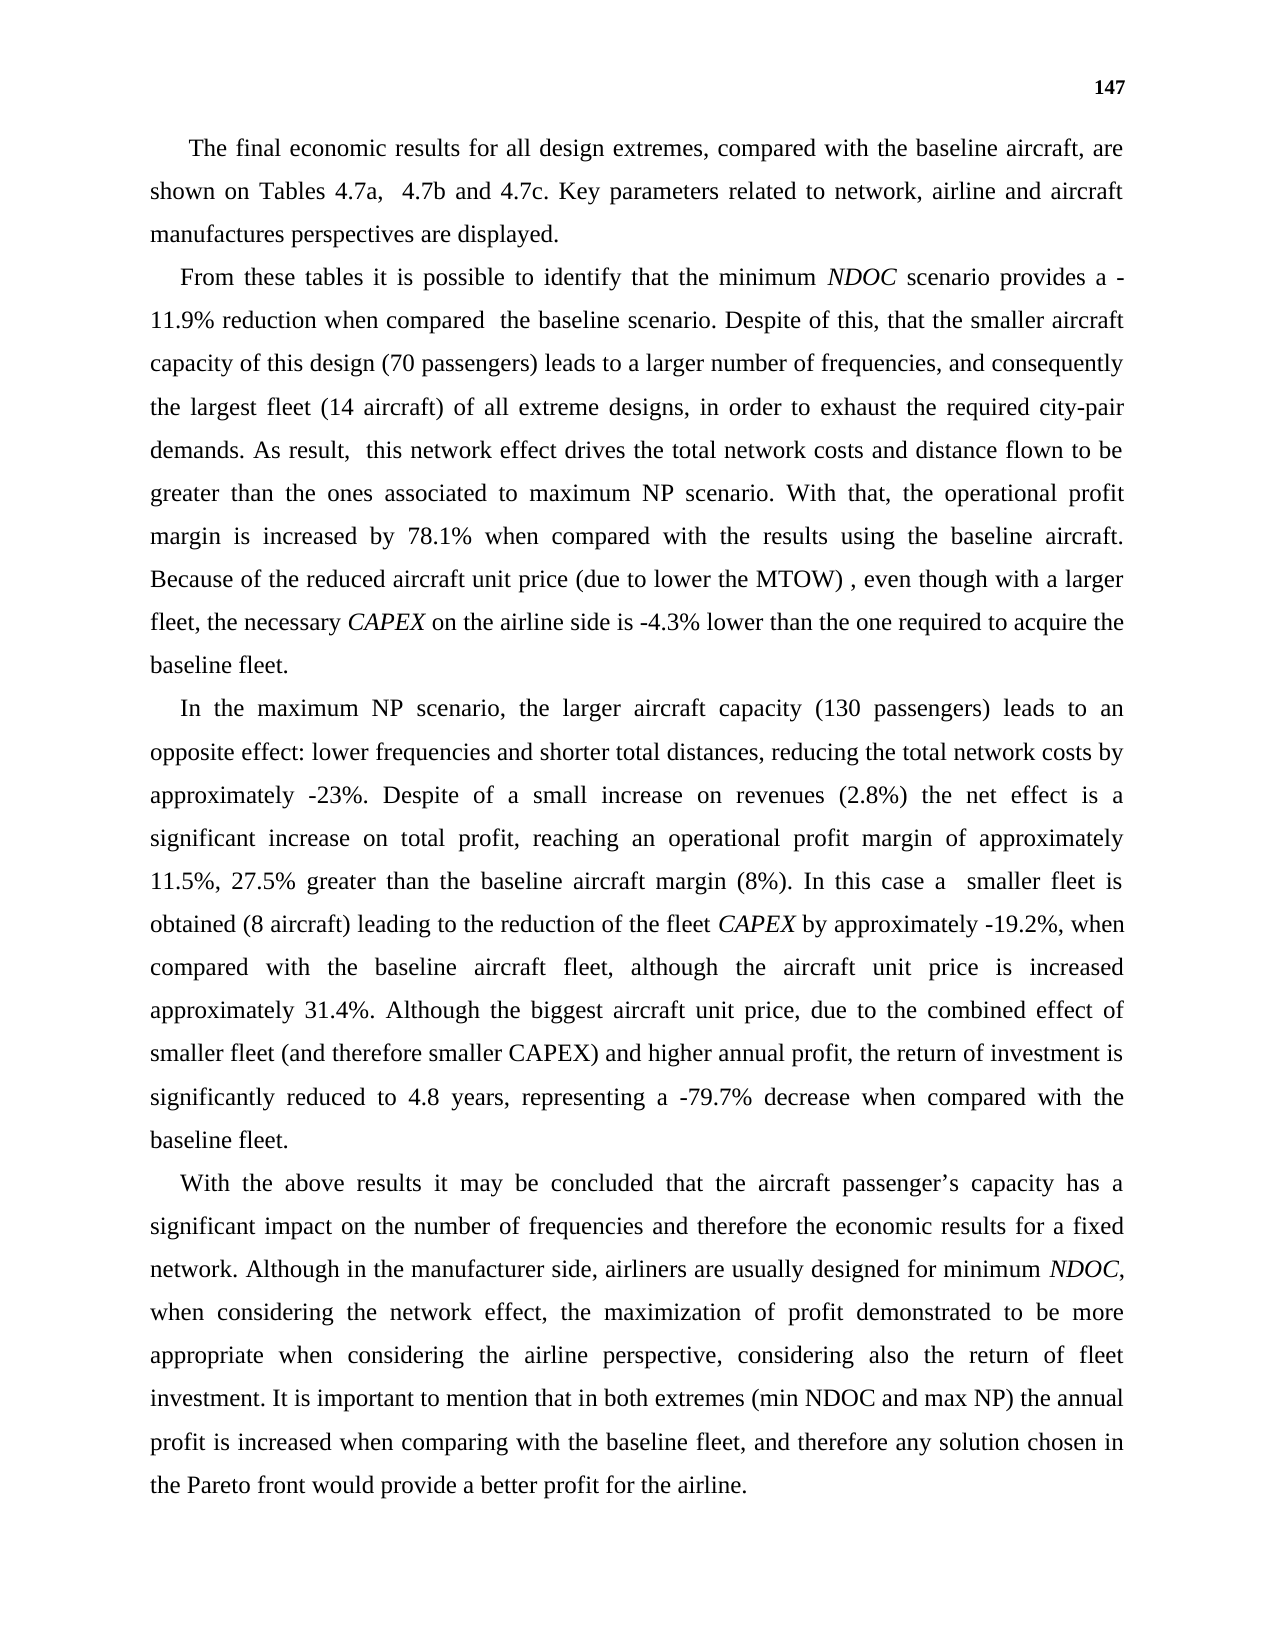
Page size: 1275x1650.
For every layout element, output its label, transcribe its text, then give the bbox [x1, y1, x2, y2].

text In the maximum NP scenario, the larger aircraft capacity (130 passengers) leads to an opposite effect: lower frequencies and shorter total distances, reducing the total network costs by approximately -23%. Despite of a small increase on revenues (2.8%) the net effect is a significant increase on total profit, reaching an operational profit margin of approximately 11.5%, 27.5% greater than the baseline aircraft margin (8%). In this case a smaller fleet is obtained (8 aircraft) leading to the reduction of the fleet CAPEX by approximately -19.2%, when compared with the baseline aircraft fleet, although the aircraft unit price is increased approximately 31.4%. Although the biggest aircraft unit price, due to the combined effect of smaller fleet (and therefore smaller CAPEX) and higher annual profit, the return of investment is significantly reduced to 4.8 years, representing a -79.7% decrease when compared with the baseline fleet. [150, 693, 1125, 1153]
text From these tables it is possible to identify that the minimum NDOC scenario provides a -11.9% reduction when compared the baseline scenario. Despite of this, that the smaller aircraft capacity of this design (70 passengers) leads to a larger number of frequencies, and consequently the largest fleet (14 aircraft) of all extreme designs, in order to exhaust the required city-pair demands. As result, this network effect drives the total network costs and distance flown to be greater than the ones associated to maximum NP scenario. With that, the operational profit margin is increased by 78.1% when compared with the results using the baseline aircraft. Because of the reduced aircraft unit price (due to lower the MTOW) , even though with a larger fleet, the necessary CAPEX on the airline side is -4.3% lower than the one required to acquire the baseline fleet. [150, 262, 1125, 679]
text With the above results it may be concluded that the aircraft passenger’s capacity has a significant impact on the number of frequencies and therefore the economic results for a fixed network. Although in the manufacturer side, airliners are usually designed for minimum NDOC, when considering the network effect, the maximization of profit demonstrated to be more appropriate when considering the airline perspective, considering also the return of fleet investment. It is important to mention that in both extremes (min NDOC and max NP) the annual profit is increased when comparing with the baseline fleet, and therefore any solution chosen in the Pareto front would provide a better profit for the airline. [150, 1168, 1125, 1498]
text The final economic results for all design extremes, compared with the baseline aircraft, are shown on Tables 4.7a, 4.7b and 4.7c. Key parameters related to network, airline and aircraft manufactures perspectives are displayed. [150, 133, 1125, 248]
